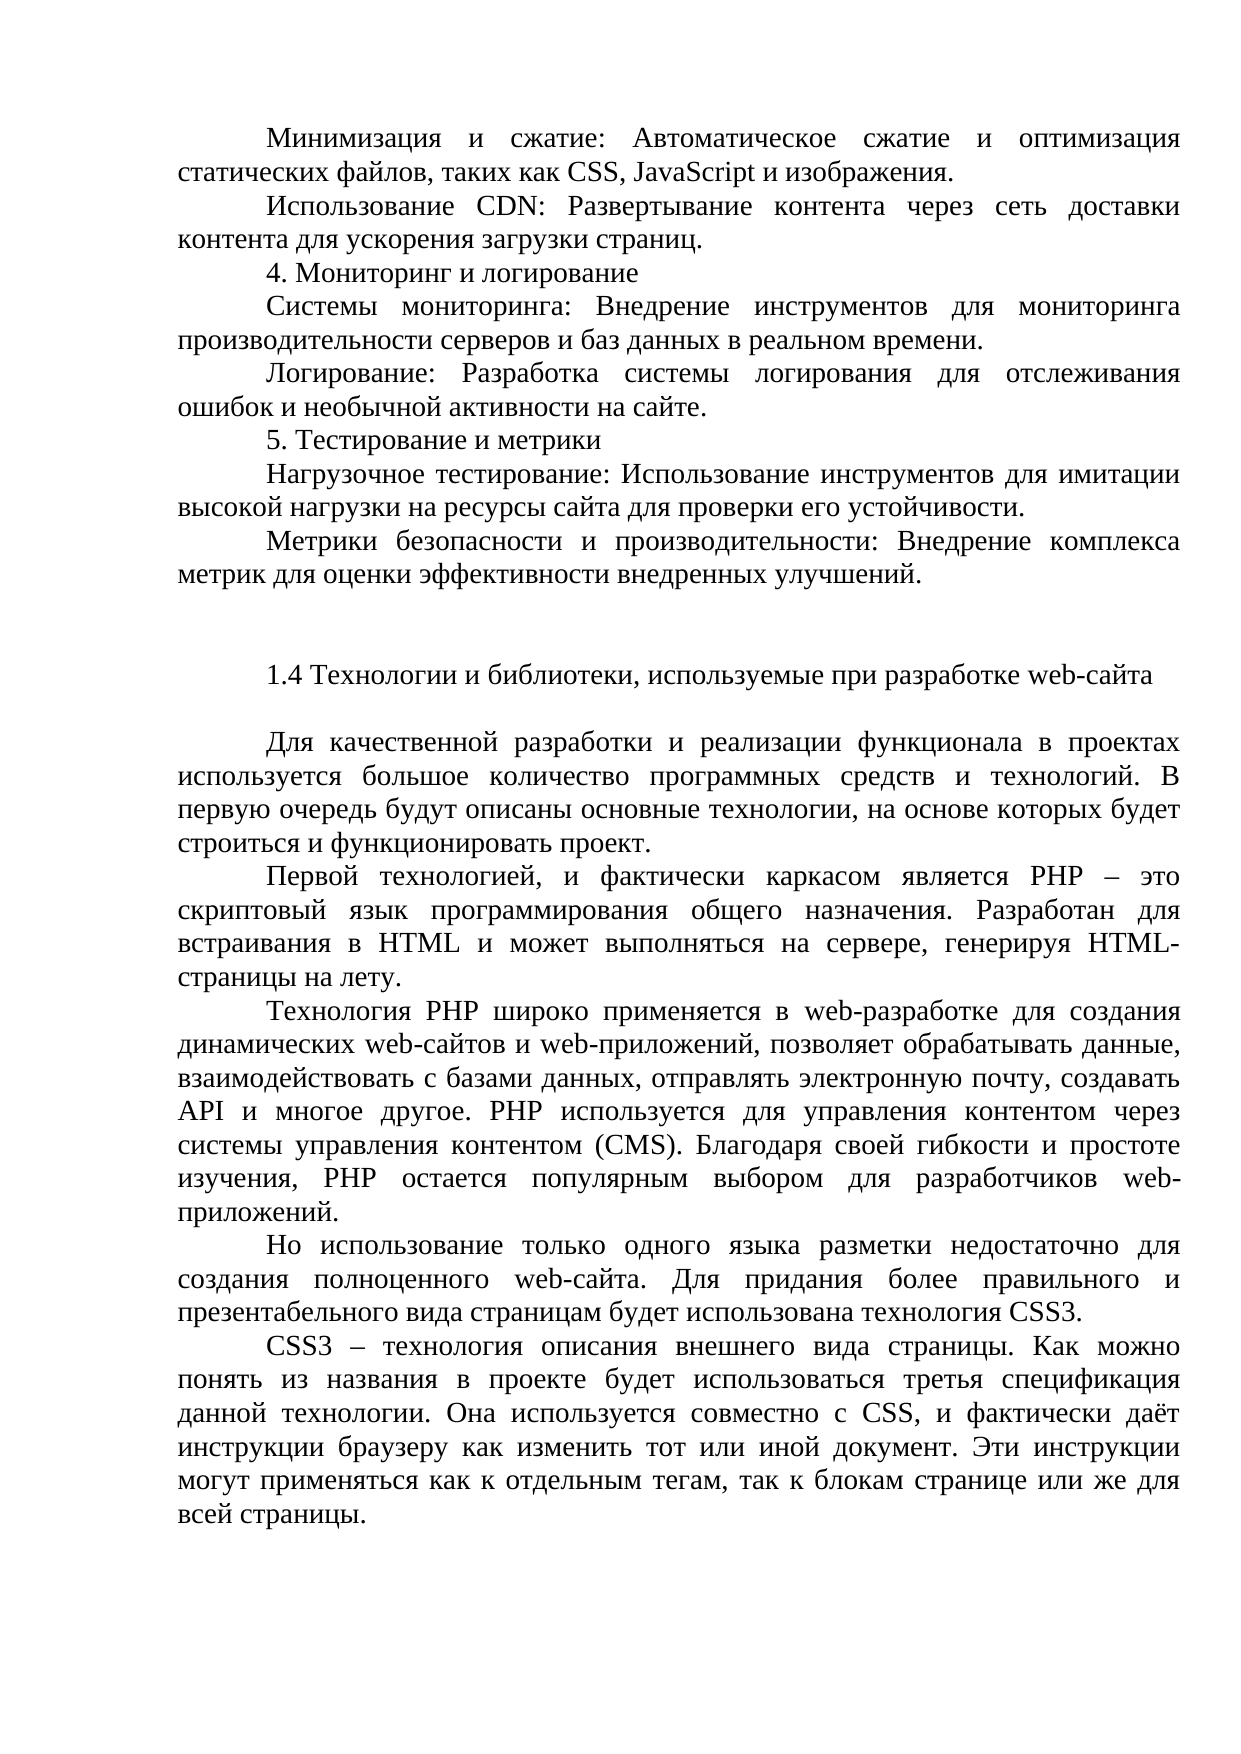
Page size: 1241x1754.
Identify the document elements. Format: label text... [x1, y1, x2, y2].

text Но использование только одного языка разметки недостаточно для создания полноценного web-сайта. Для придания более правильного и презентабельного вида страницам будет использована технология CSS3. [177, 1227, 1181, 1328]
text CSS3 – технология описания внешнего вида страницы. Как можно понять из названия в проекте будет использоваться третья спецификация данной технологии. Она используется совместно с CSS, и фактически даёт инструкции браузеру как изменить тот или иной документ. Эти инструкции могут применяться как к отдельным тегам, так к блокам странице или же для всей страницы. [177, 1328, 1181, 1529]
text Технология PHP широко применяется в web-разработке для создания динамических web-сайтов и web-приложений, позволяет обрабатывать данные, взаимодействовать с базами данных, отправлять электронную почту, создавать API и многое другое. PHP используется для управления контентом через системы управления контентом (CMS). Благодаря своей гибкости и простоте изучения, PHP остается популярным выбором для разработчиков web-приложений. [177, 993, 1181, 1227]
text Первой технологией, и фактически каркасом является PHP – это скриптовый язык программирования общего назначения. Разработан для встраивания в HTML и может выполняться на сервере, генерируя HTML-страницы на лету. [177, 858, 1181, 993]
text Метрики безопасности и производительности: Внедрение комплекса метрик для оценки эффективности внедренных улучшений. [177, 523, 1181, 590]
text Логирование: Разработка системы логирования для отслеживания ошибок и необычной активности на сайте. [177, 355, 1181, 422]
subtitle 1.4 Технологии и библиотеки, используемые при разработке web-сайта [177, 657, 1181, 691]
text Нагрузочное тестирование: Использование инструментов для имитации высокой нагрузки на ресурсы сайта для проверки его устойчивости. [177, 456, 1181, 523]
text Для качественной разработки и реализации функционала в проектах используется большое количество программных средств и технологий. В первую очередь будут описаны основные технологии, на основе которых будет строиться и функционировать проект. [177, 724, 1181, 858]
text Использование CDN: Развертывание контента через сеть доставки контента для ускорения загрузки страниц. [177, 188, 1181, 255]
text Минимизация и сжатие: Автоматическое сжатие и оптимизация статических файлов, таких как CSS, JavaScript и изображения. [177, 121, 1181, 188]
text 5. Тестирование и метрики [177, 422, 1181, 456]
text 4. Мониторинг и логирование [177, 255, 1181, 288]
text Системы мониторинга: Внедрение инструментов для мониторинга производительности серверов и баз данных в реальном времени. [177, 288, 1181, 355]
